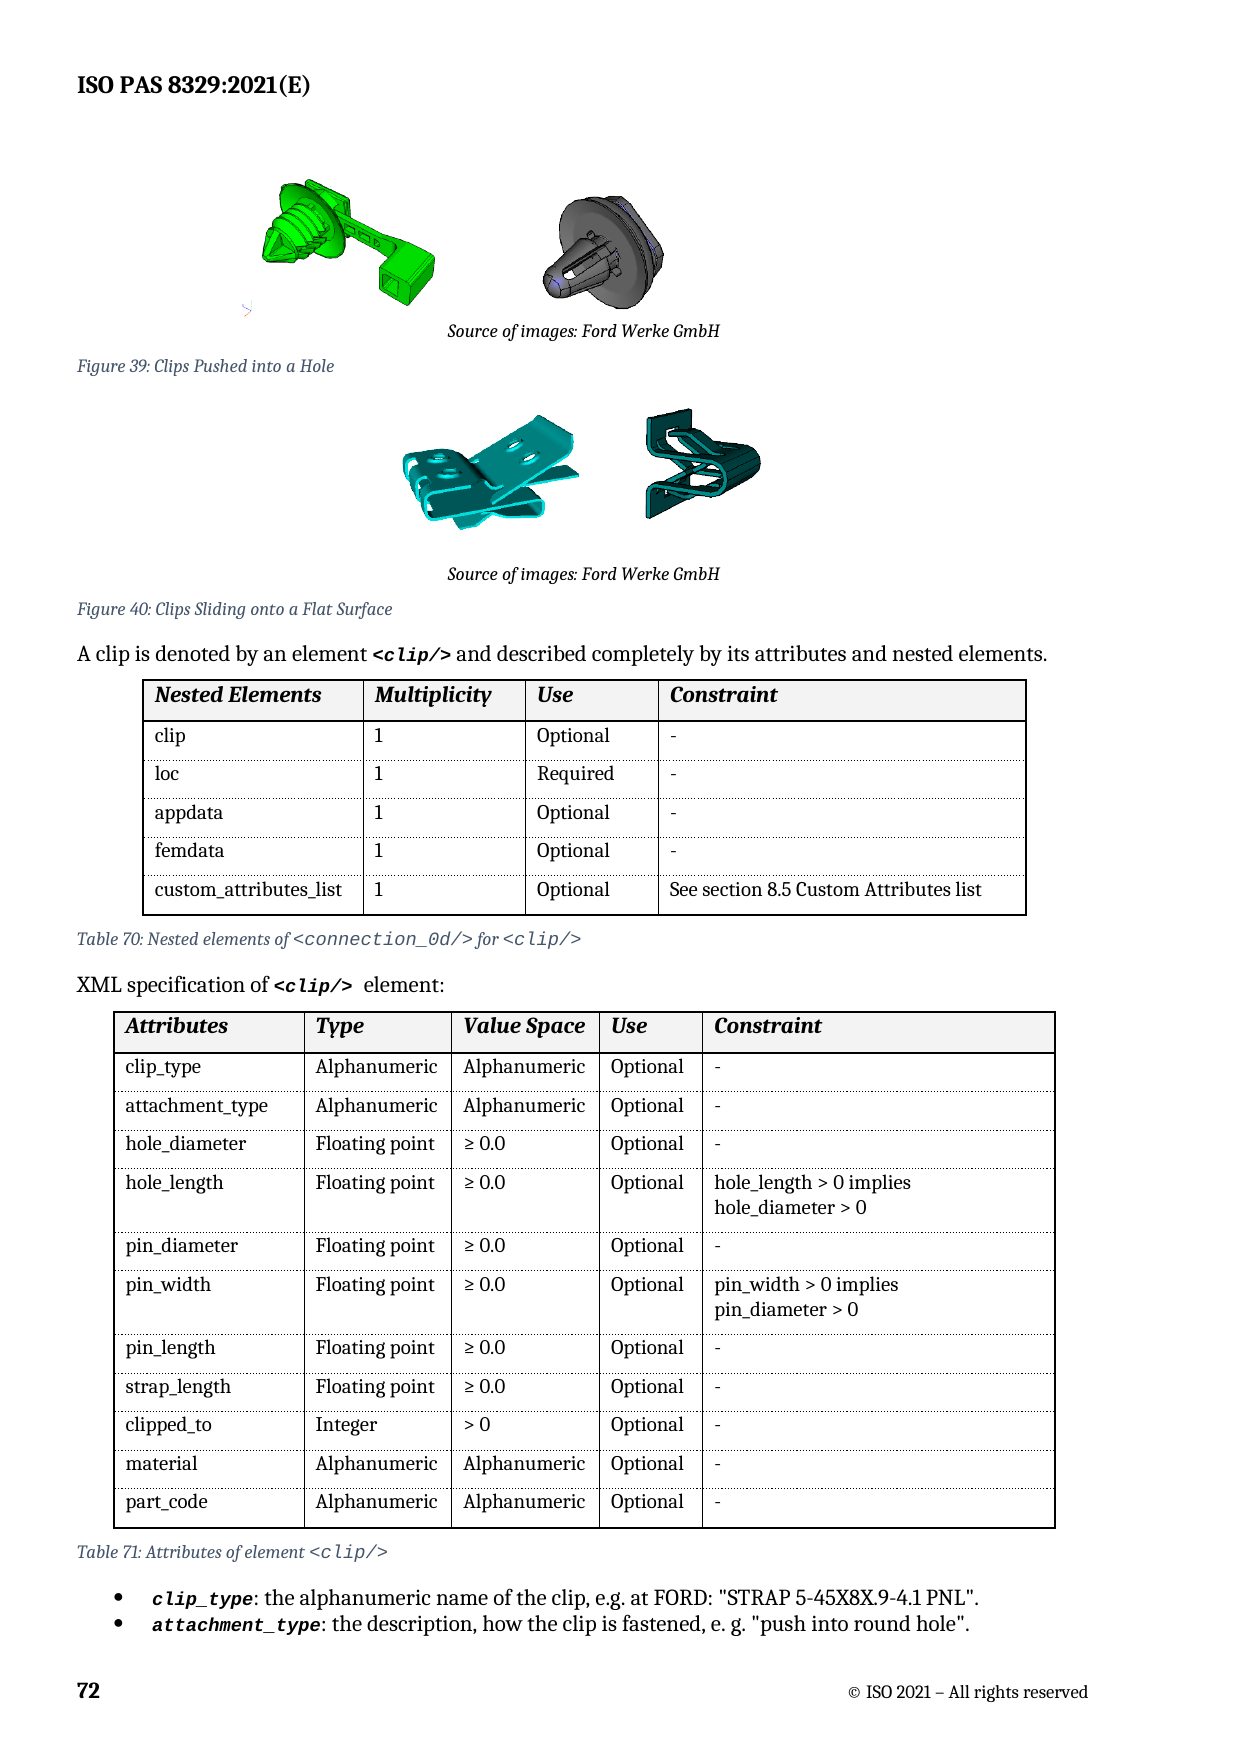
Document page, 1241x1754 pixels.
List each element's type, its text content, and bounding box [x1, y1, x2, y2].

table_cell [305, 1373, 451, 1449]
text Table 71: Attributes of element <clip/> [77, 1541, 1092, 1564]
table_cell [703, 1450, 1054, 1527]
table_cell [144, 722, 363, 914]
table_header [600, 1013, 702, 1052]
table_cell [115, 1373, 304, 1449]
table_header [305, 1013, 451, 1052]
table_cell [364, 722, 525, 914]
list Source of images: Ford Werke GmbH [77, 561, 1092, 586]
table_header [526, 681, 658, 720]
text XML specification of <clip/> element: [77, 972, 1092, 998]
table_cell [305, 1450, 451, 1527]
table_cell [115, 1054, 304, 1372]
text Figure 39: Clips Pushed into a Hole [77, 355, 1092, 377]
picture [391, 408, 586, 535]
picture [241, 173, 439, 318]
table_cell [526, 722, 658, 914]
text Table 70: Nested elements of <connection_0d/> for <clip/> [77, 928, 1092, 951]
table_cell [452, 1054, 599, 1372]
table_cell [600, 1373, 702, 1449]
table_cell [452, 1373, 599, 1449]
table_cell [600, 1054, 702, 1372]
list clip_type: the alphanumeric name of the clip, e.g. at FORD: "STRAP 5-45X8X.9-4.1 PNL". [114, 1584, 1092, 1611]
picture [531, 188, 669, 318]
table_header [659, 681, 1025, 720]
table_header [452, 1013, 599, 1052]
text A clip is denoted by an element <clip/> and described completely by its attributes and nested elements. [77, 640, 1092, 667]
text Figure 40: Clips Sliding onto a Flat Surface [77, 598, 1092, 619]
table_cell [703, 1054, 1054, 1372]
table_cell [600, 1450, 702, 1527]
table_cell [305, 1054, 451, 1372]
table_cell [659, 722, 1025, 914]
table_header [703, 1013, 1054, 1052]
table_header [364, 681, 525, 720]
picture [616, 397, 778, 535]
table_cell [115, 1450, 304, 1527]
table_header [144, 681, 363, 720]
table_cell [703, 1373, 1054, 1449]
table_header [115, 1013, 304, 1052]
list attachment_type: the description, how the clip is fastened, e. g. "push into round hole". [114, 1611, 1092, 1637]
list Source of images: Ford Werke GmbH [77, 318, 1092, 343]
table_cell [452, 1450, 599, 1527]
